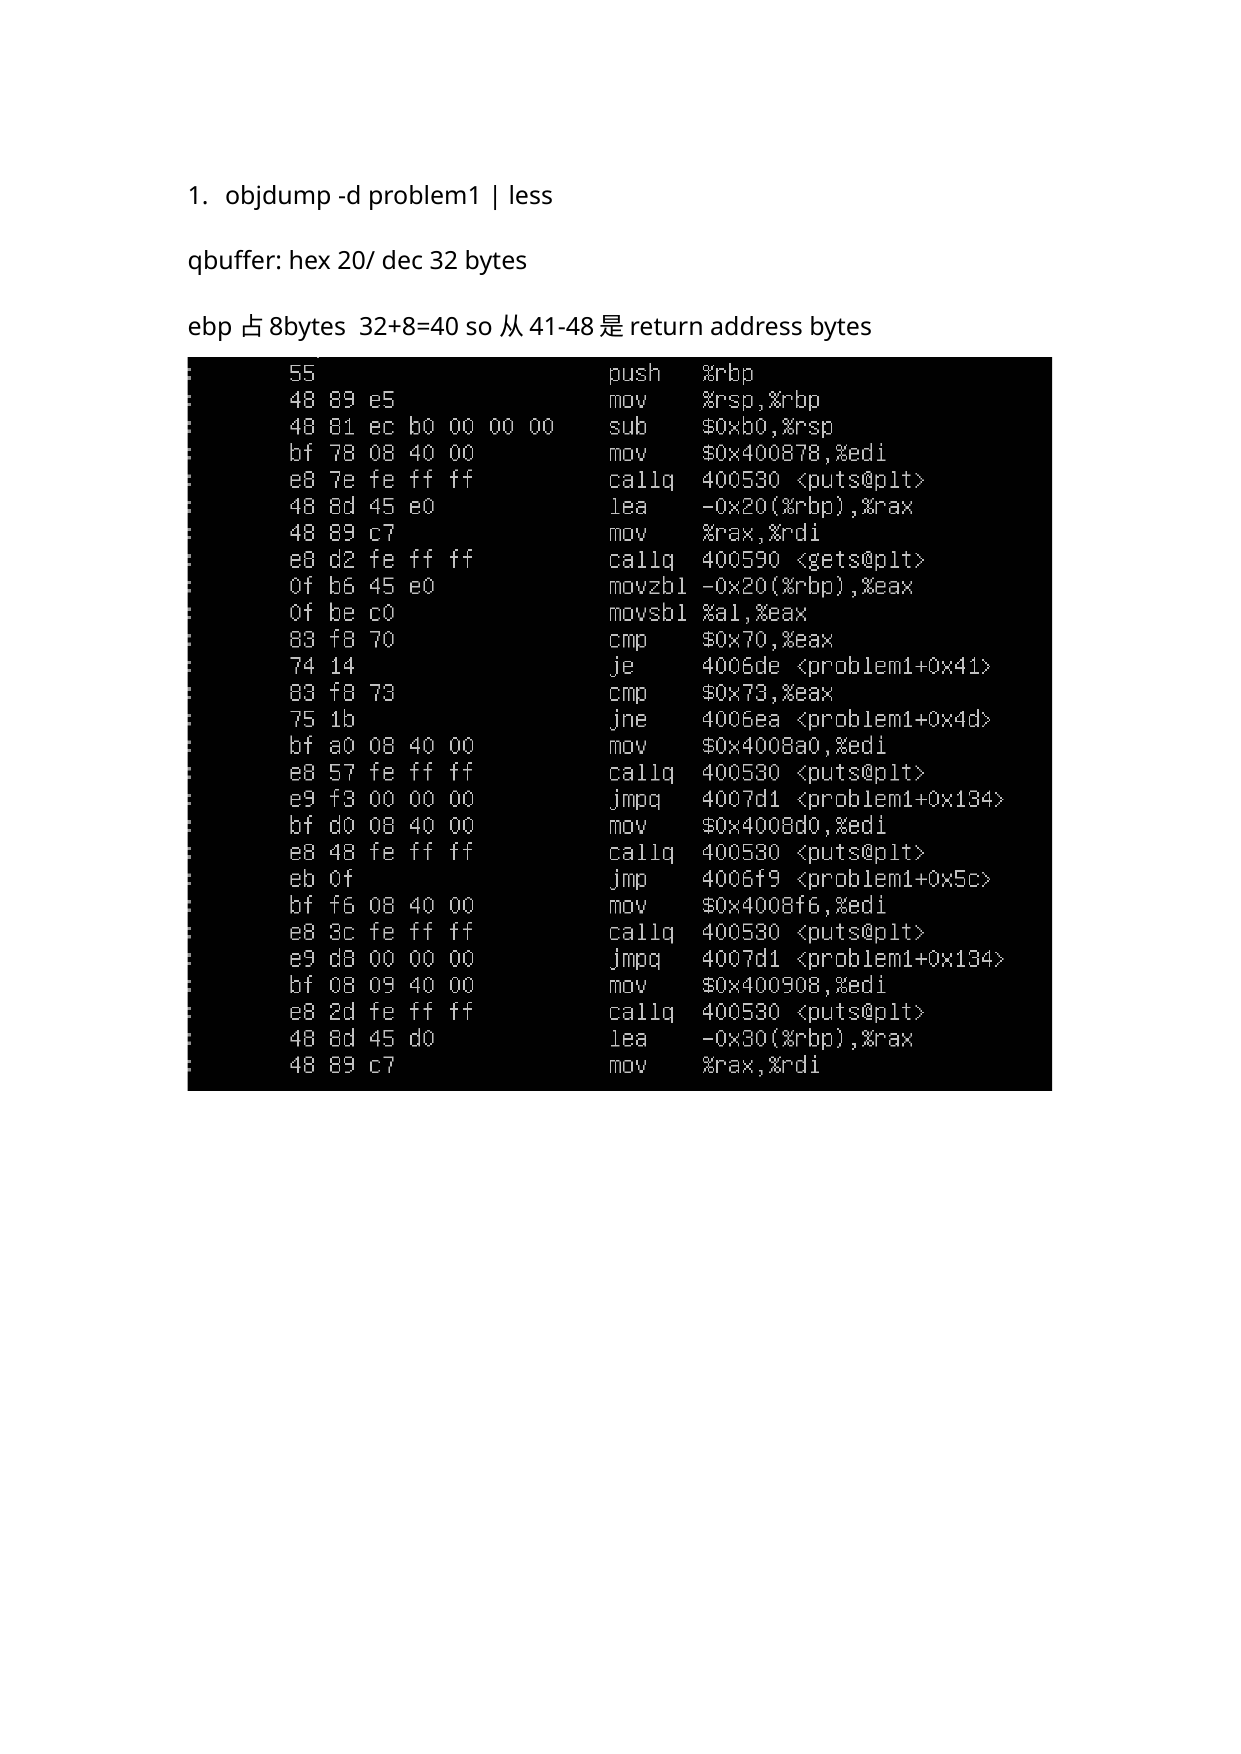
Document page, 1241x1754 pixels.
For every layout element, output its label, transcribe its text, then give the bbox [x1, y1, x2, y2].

text qbuffer: hex 20/ dec 32 bytes [187, 227, 1053, 292]
picture [187, 357, 1053, 1091]
list objdump -d problem1 | less [187, 162, 1053, 227]
text ebp 占8bytes 32+8=40 so 从41-48是return address bytes [187, 292, 1053, 357]
